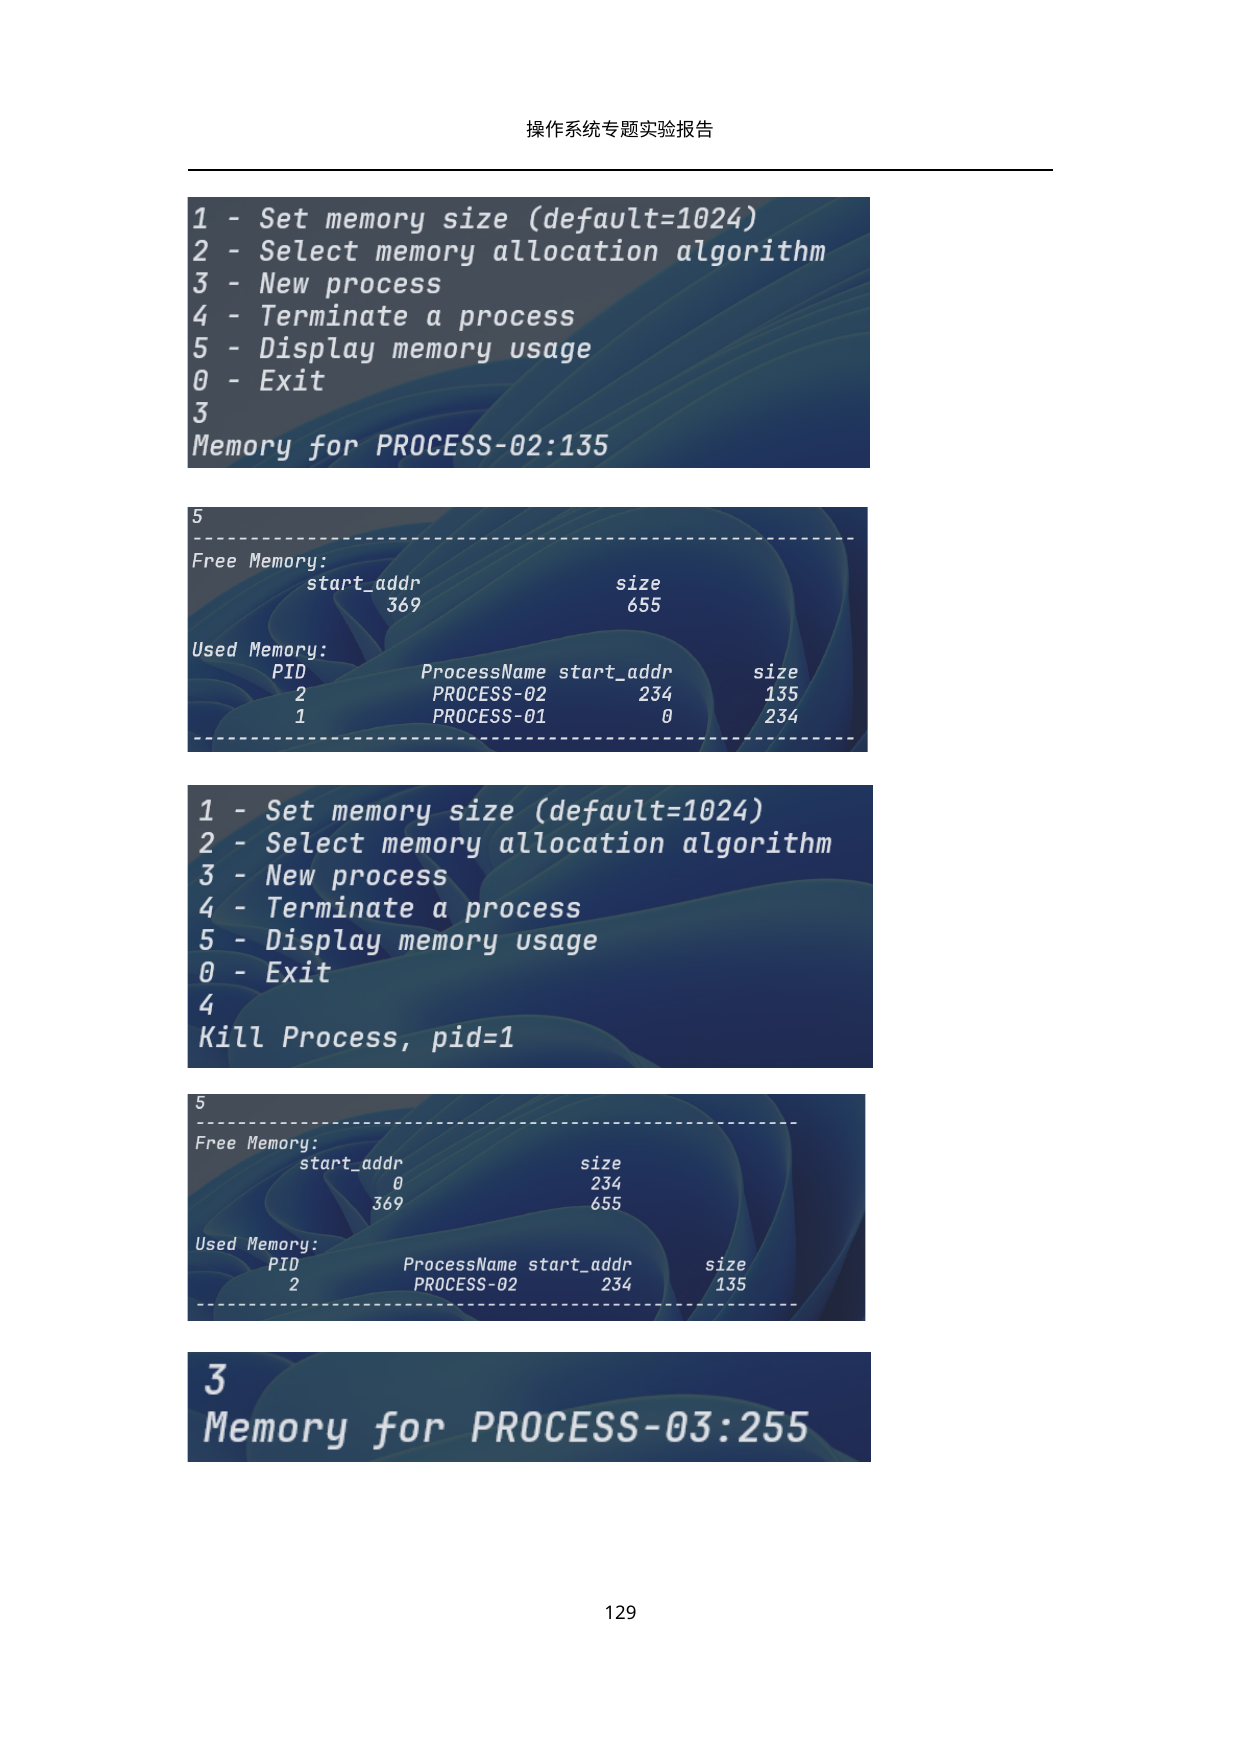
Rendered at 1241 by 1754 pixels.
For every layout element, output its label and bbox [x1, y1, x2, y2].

picture [187, 1352, 871, 1462]
picture [187, 197, 870, 468]
picture [187, 785, 873, 1068]
picture [187, 507, 868, 752]
picture [187, 1094, 866, 1321]
